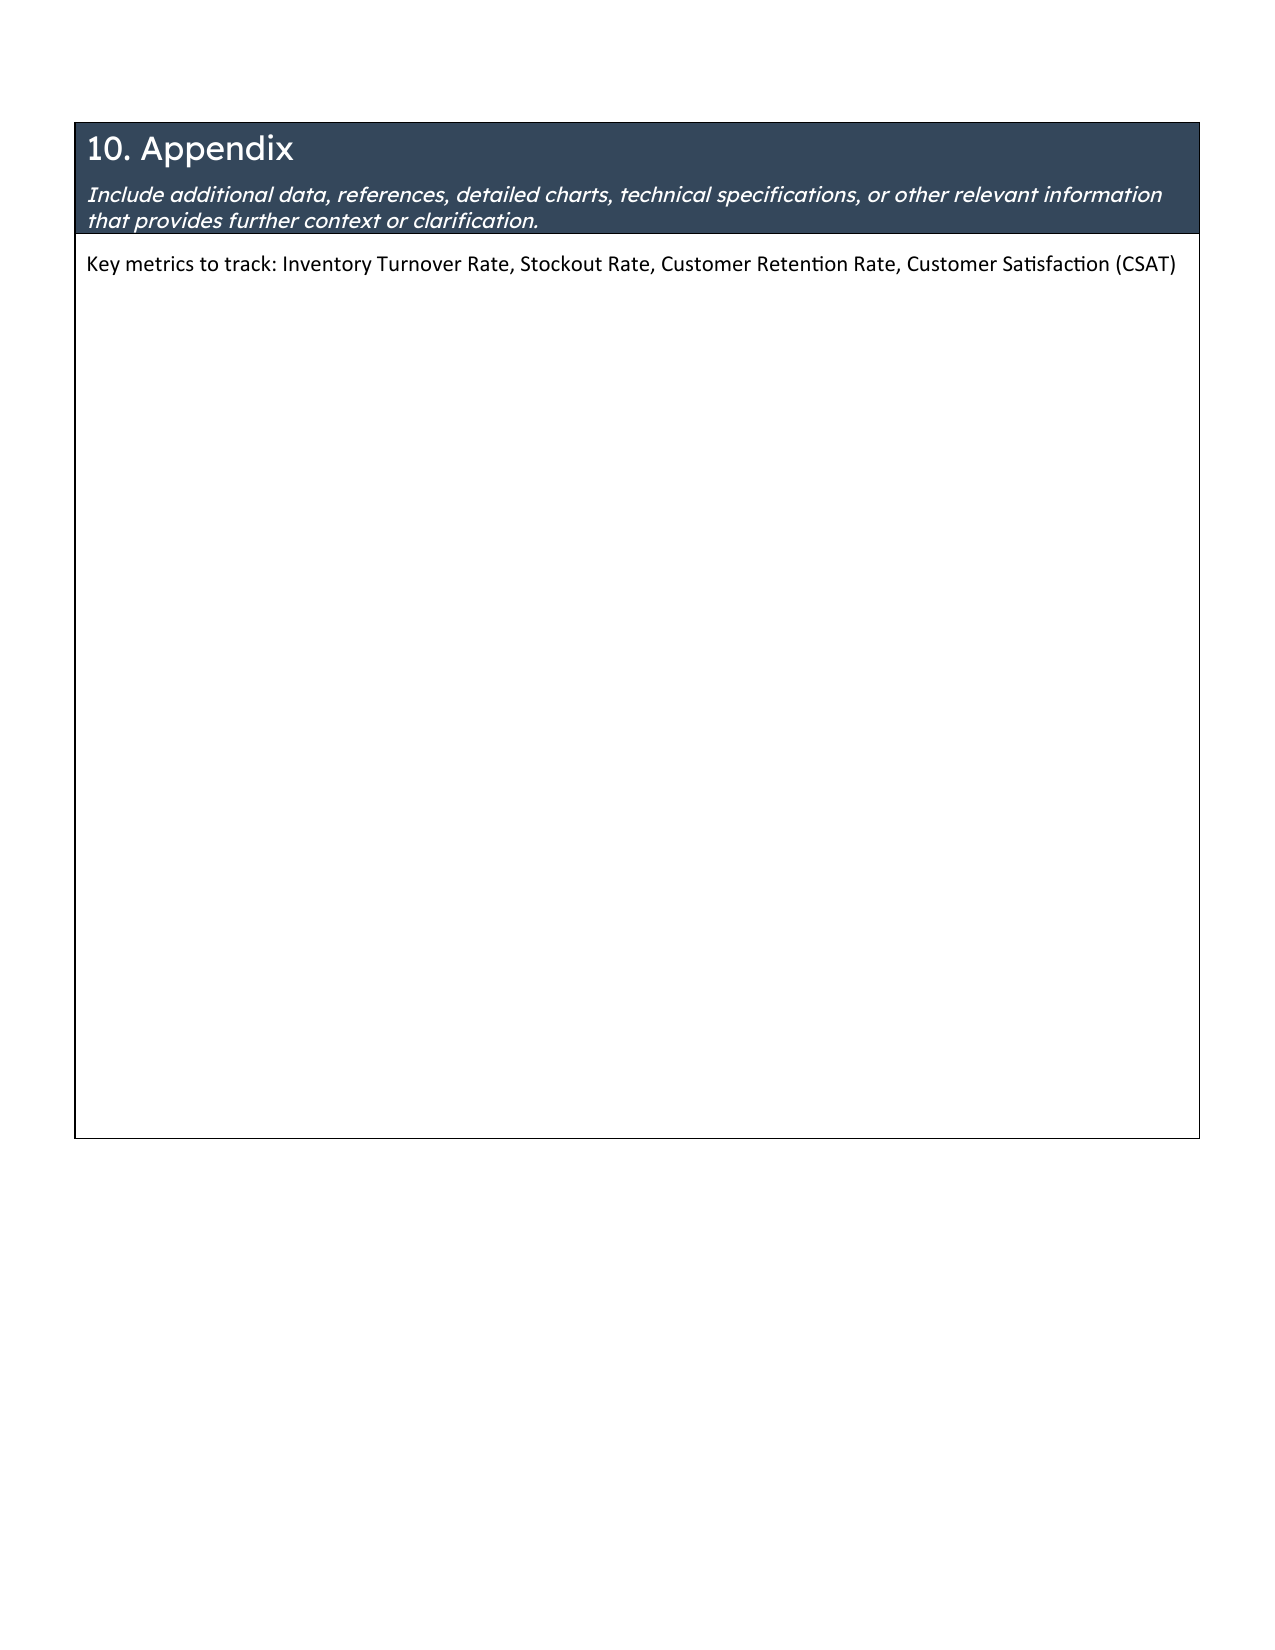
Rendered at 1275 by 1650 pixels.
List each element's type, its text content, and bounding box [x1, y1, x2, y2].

table_header 10. Appendix Include additional data, references, detailed charts, technical specifications, or other relevant information that provides further context or clarification. [76, 123, 1199, 233]
table_cell Key metrics to track: Inventory Turnover Rate, Stockout Rate, Customer Retention Rate, Customer Satisfaction (CSAT) [76, 234, 1199, 1138]
